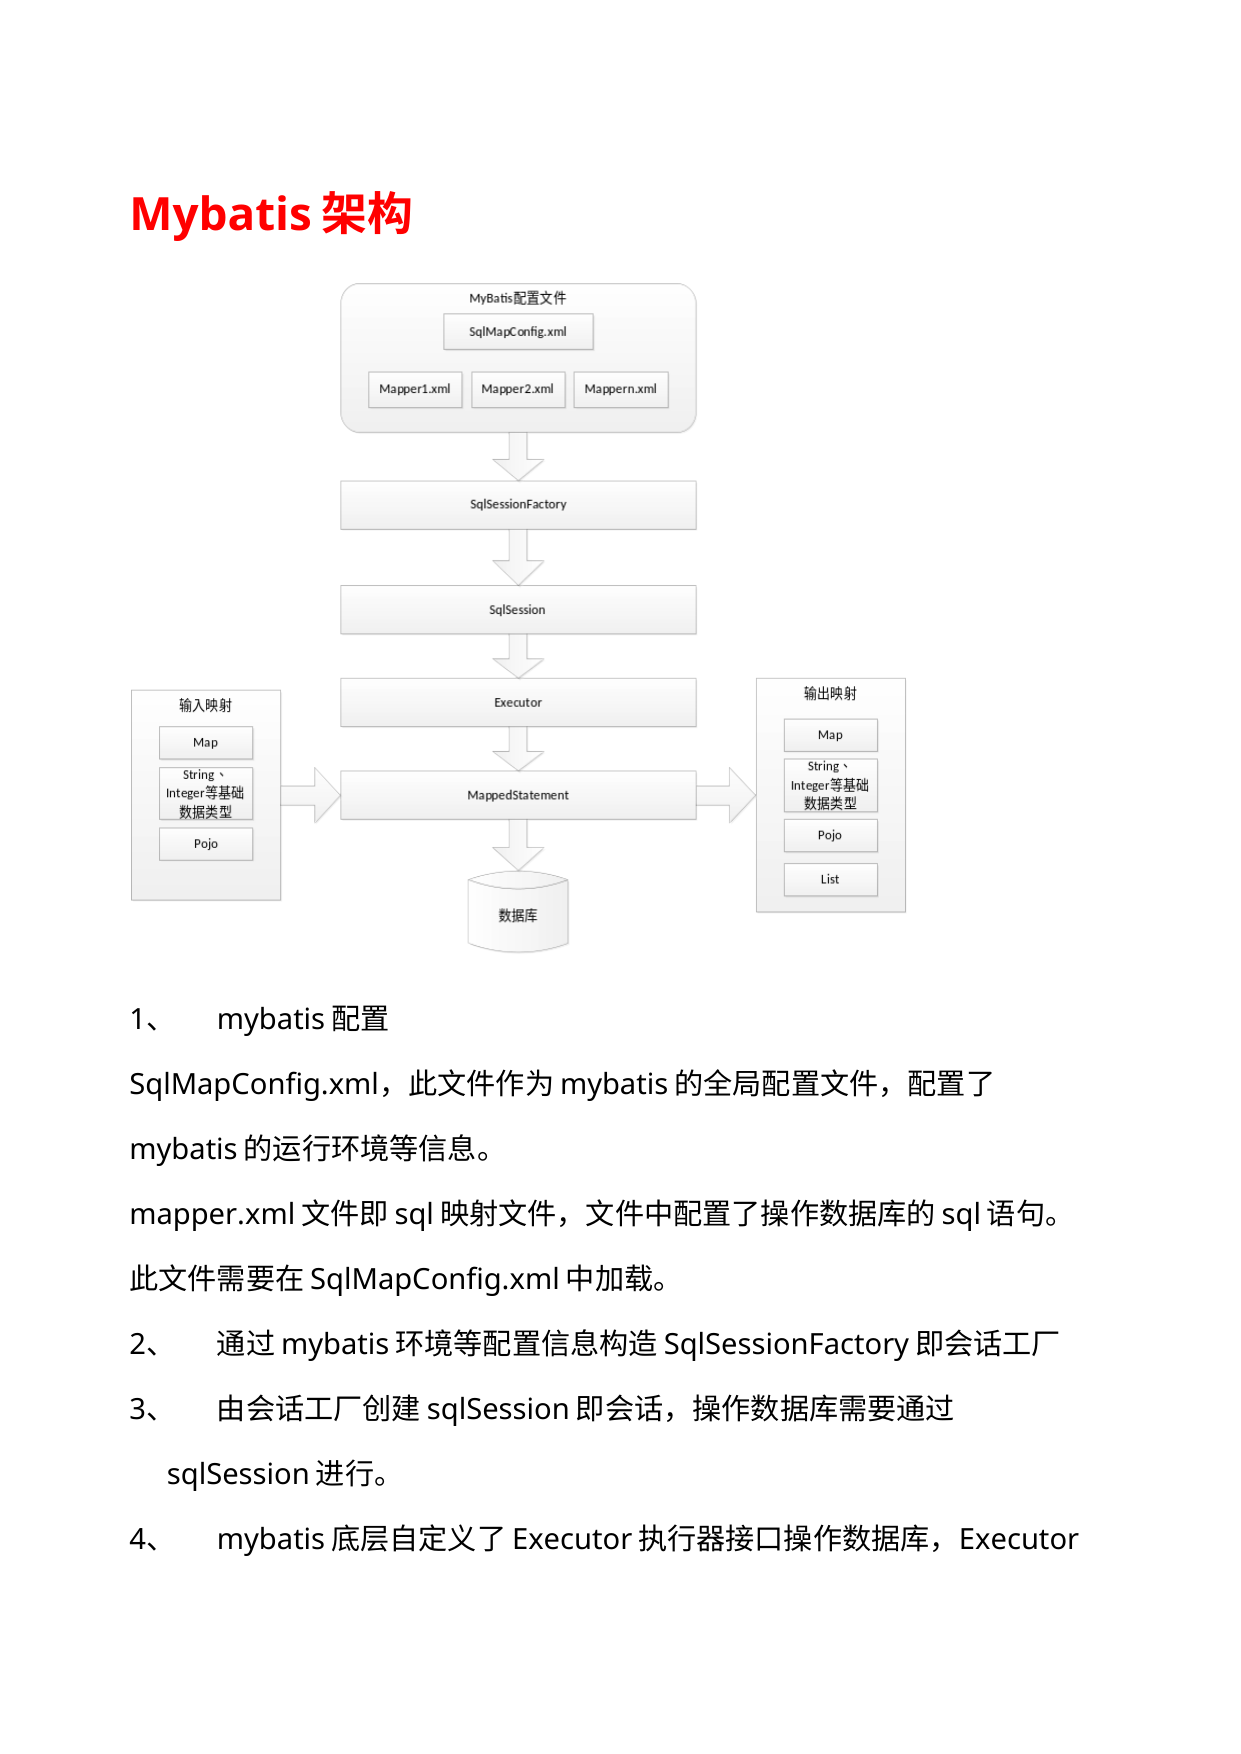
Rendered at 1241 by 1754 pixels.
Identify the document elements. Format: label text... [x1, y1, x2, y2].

subtitle Mybatis架构 [129, 162, 1092, 259]
text SqlMapConfig.xml，此文件作为mybatis的全局配置文件，配置了mybatis的运行环境等信息。 [129, 1049, 1092, 1179]
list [129, 1504, 1092, 1569]
list 由会话工厂创建sqlSession即会话，操作数据库需要通过sqlSession进行。 [129, 1374, 1092, 1504]
text mapper.xml文件即sql映射文件，文件中配置了操作数据库的sql语句。此文件需要在SqlMapConfig.xml中加载。 [129, 1179, 1092, 1309]
list 通过mybatis环境等配置信息构造SqlSessionFactory即会话工厂 [129, 1309, 1092, 1374]
list mybatis配置 [129, 984, 1092, 1049]
